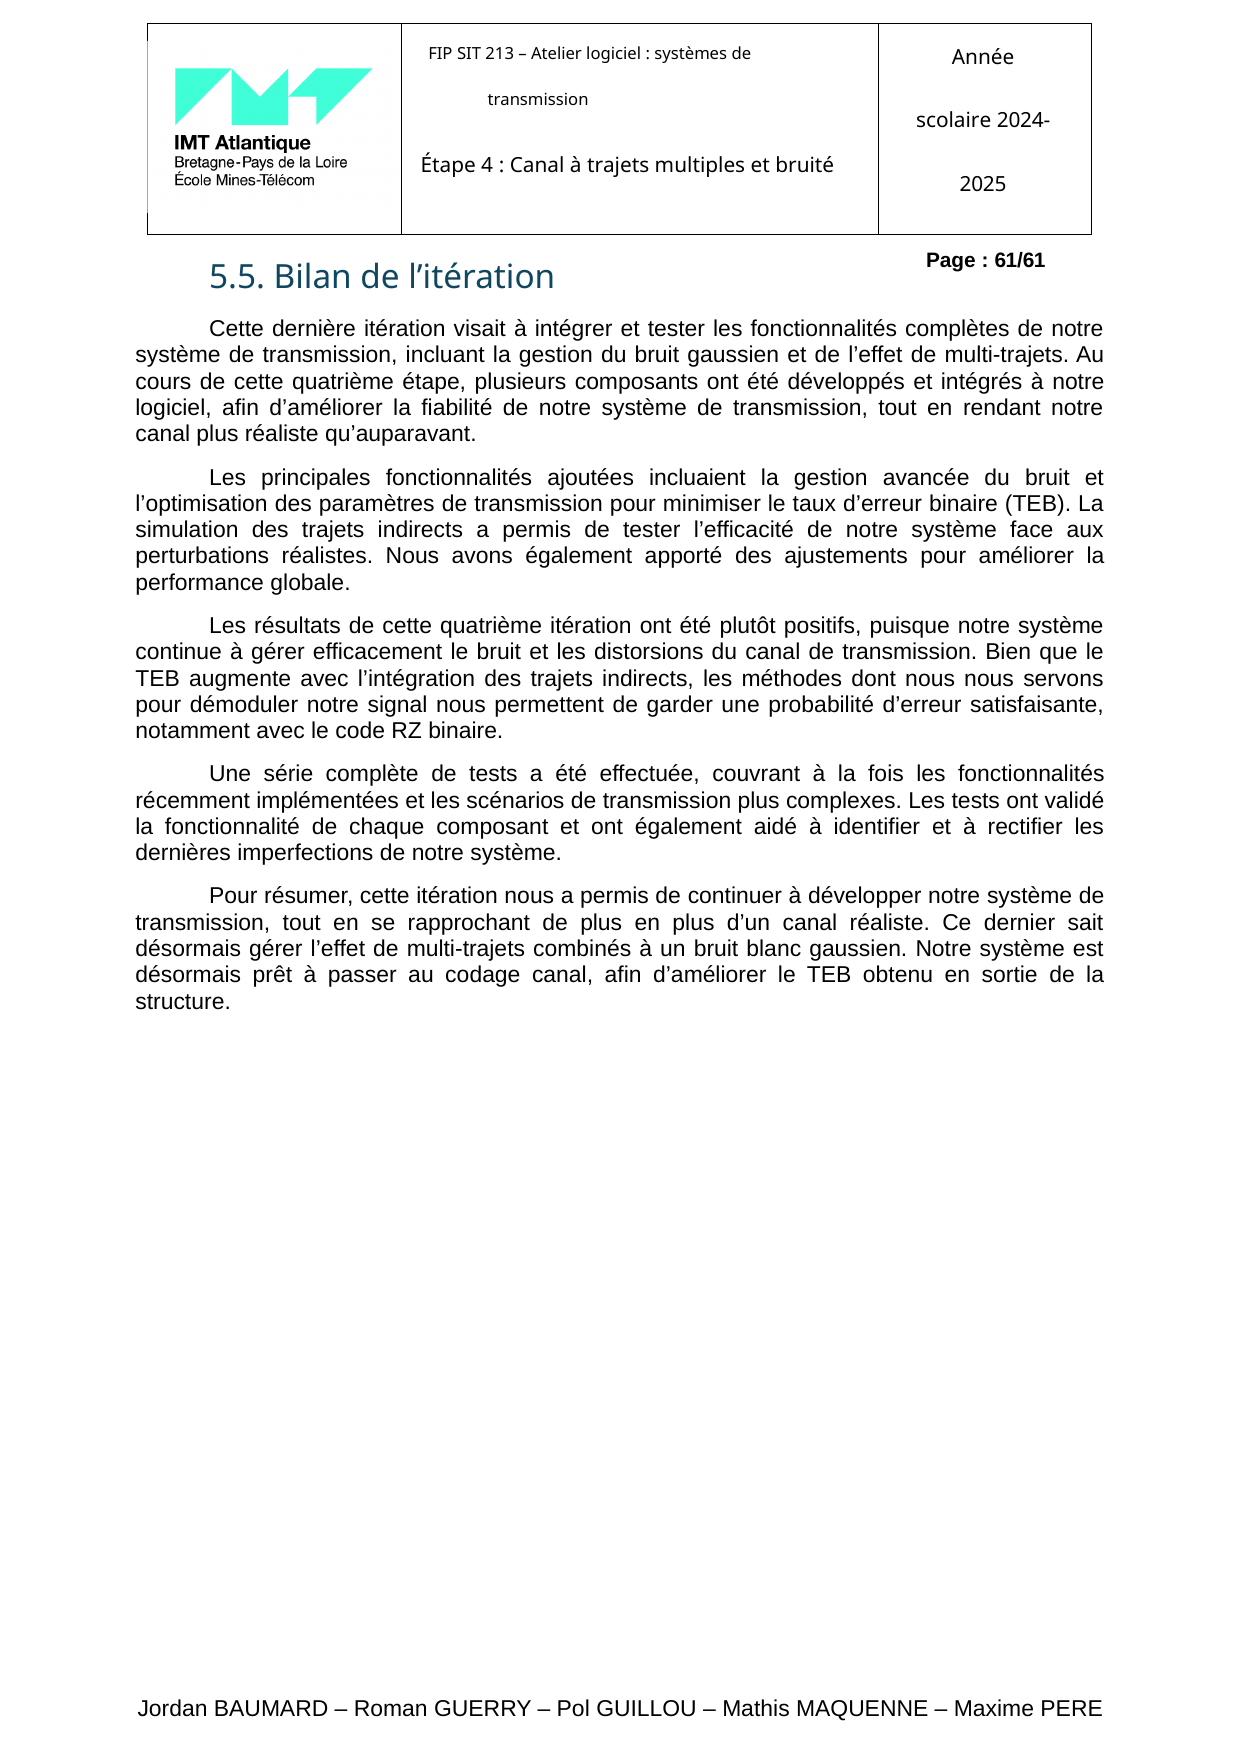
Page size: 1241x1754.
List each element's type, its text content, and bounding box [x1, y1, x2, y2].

subtitle 5.5. Bilan de l’itération [135, 253, 1105, 298]
picture [147, 41, 401, 213]
text Les résultats de cette quatrième itération ont été plutôt positifs, puisque notre système continue à gérer efficacement le bruit et les distorsions du canal de transmission. Bien que le TEB augmente avec l’intégration des trajets indirects, les méthodes dont nous nous servons pour démoduler notre signal nous permettent de garder une probabilité d’erreur satisfaisante, notamment avec le code RZ binaire. [135, 612, 1105, 744]
text Cette dernière itération visait à intégrer et tester les fonctionnalités complètes de notre système de transmission, incluant la gestion du bruit gaussien et de l’effet de multi-trajets. Au cours de cette quatrième étape, plusieurs composants ont été développés et intégrés à notre logiciel, afin d’améliorer la fiabilité de notre système de transmission, tout en rendant notre canal plus réaliste qu’auparavant. [135, 315, 1105, 447]
text Une série complète de tests a été effectuée, couvrant à la fois les fonctionnalités récemment implémentées et les scénarios de transmission plus complexes. Les tests ont validé la fonctionnalité de chaque composant et ont également aidé à identifier et à rectifier les dernières imperfections de notre système. [135, 760, 1105, 866]
text Pour résumer, cette itération nous a permis de continuer à développer notre système de transmission, tout en se rapprochant de plus en plus d’un canal réaliste. Ce dernier sait désormais gérer l’effet de multi-trajets combinés à un bruit blanc gaussien. Notre système est désormais prêt à passer au codage canal, afin d’améliorer le TEB obtenu en sortie de la structure. [135, 882, 1105, 1014]
text Les principales fonctionnalités ajoutées incluaient la gestion avancée du bruit et l’optimisation des paramètres de transmission pour minimiser le taux d’erreur binaire (TEB). La simulation des trajets indirects a permis de tester l’efficacité de notre système face aux perturbations réalistes. Nous avons également apporté des ajustements pour améliorer la performance globale. [135, 463, 1105, 595]
